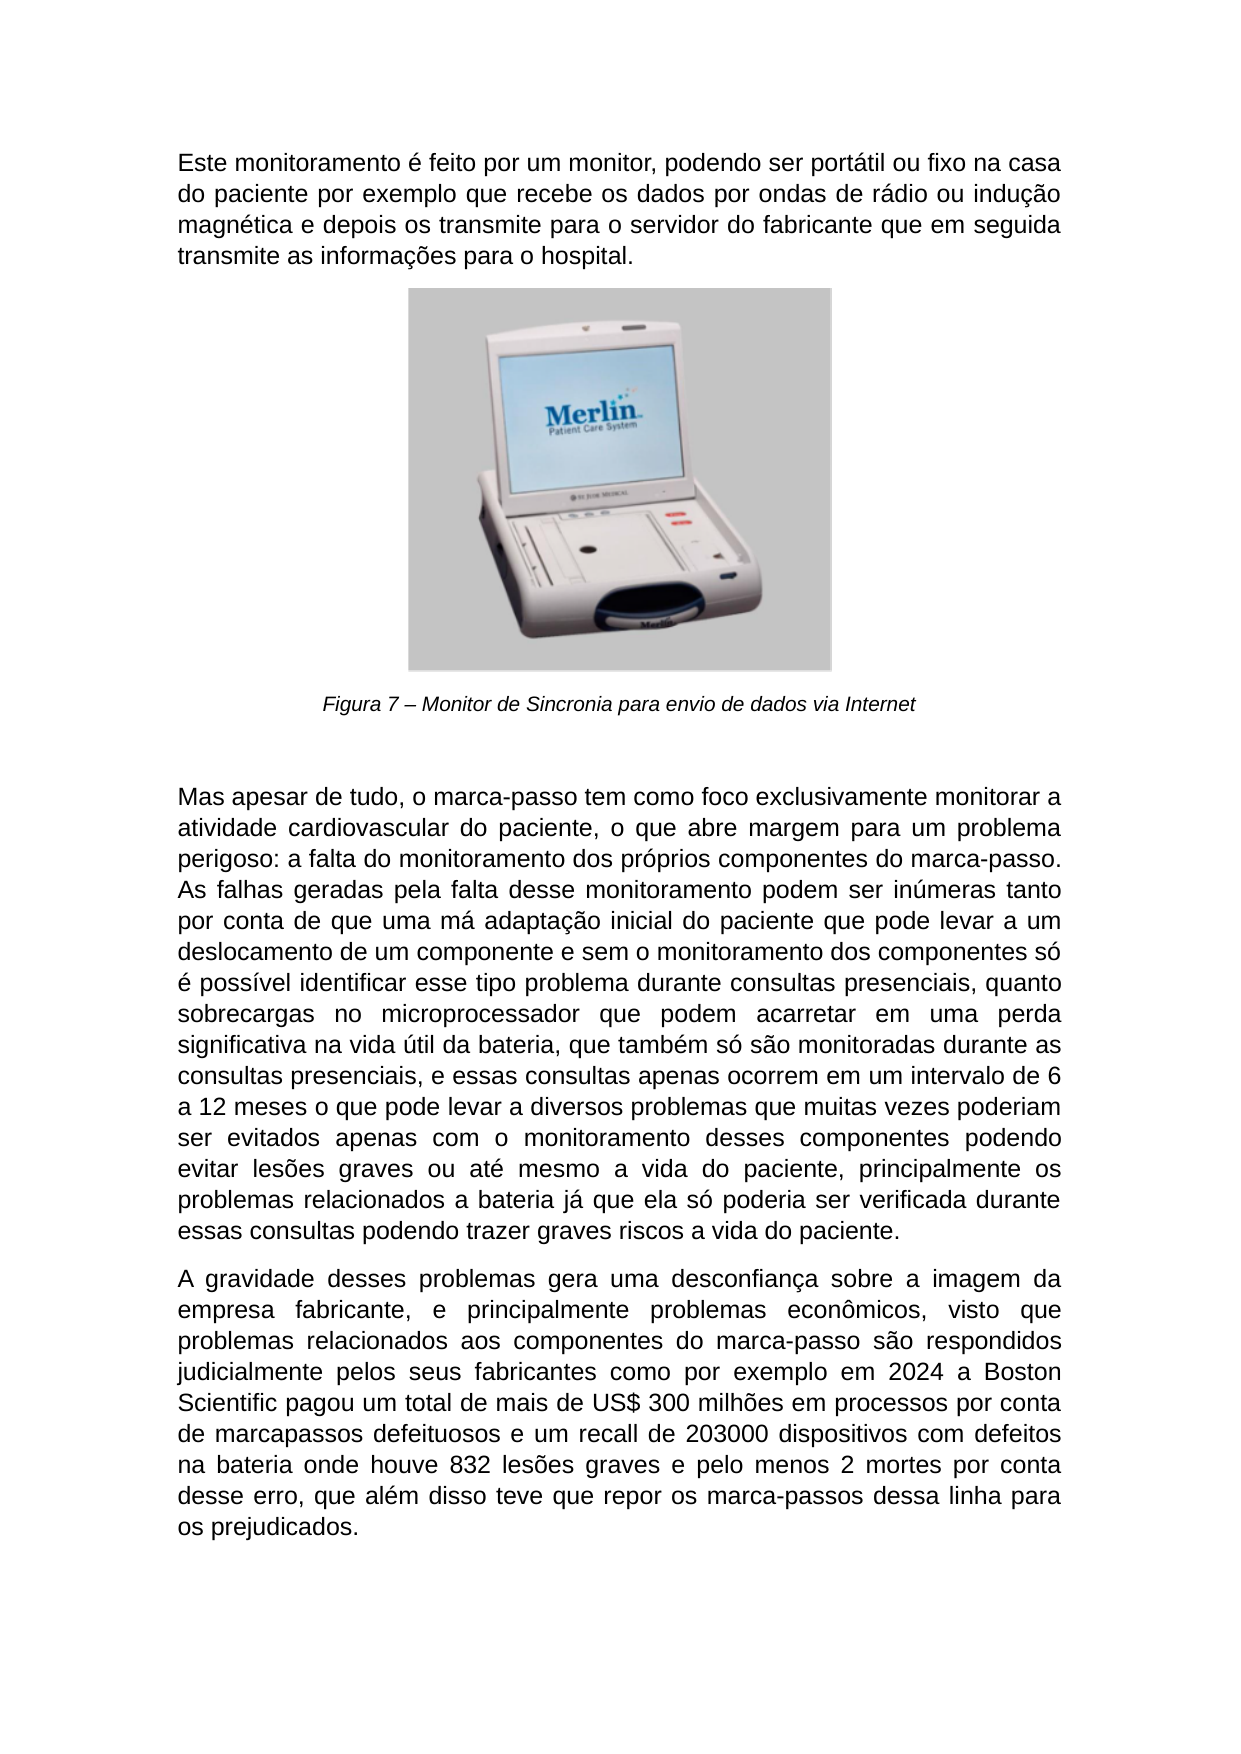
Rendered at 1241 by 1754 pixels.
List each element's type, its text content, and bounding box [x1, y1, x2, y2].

picture [408, 288, 833, 673]
text Este monitoramento é feito por um monitor, podendo ser portátil ou fixo na casa do paciente por exemplo que recebe os dados por ondas de rádio ou indução magnética e depois os transmite para o servidor do fabricante que em seguida transmite as informações para o hospital. [177, 148, 1063, 269]
text Mas apesar de tudo, o marca-passo tem como foco exclusivamente monitorar a atividade cardiovascular do paciente, o que abre margem para um problema perigoso: a falta do monitoramento dos próprios componentes do marca-passo. As falhas geradas pela falta desse monitoramento podem ser inúmeras tanto por conta de que uma má adaptação inicial do paciente que pode levar a um deslocamento de um componente e sem o monitoramento dos componentes só é possível identificar esse tipo problema durante consultas presenciais, quanto sobrecargas no microprocessador que podem acarretar em uma perda significativa na vida útil da bateria, que também só são monitoradas durante as consultas presenciais, e essas consultas apenas ocorrem em um intervalo de 6 a 12 meses o que pode levar a diversos problemas que muitas vezes poderiam ser evitados apenas com o monitoramento desses componentes podendo evitar lesões graves ou até mesmo a vida do paciente, principalmente os problemas relacionados a bateria já que ela só poderia ser verificada durante essas consultas podendo trazer graves riscos a vida do paciente. [177, 782, 1063, 1245]
text Figura 7 – Monitor de Sincronia para envio de dados via Internet [177, 692, 1063, 716]
text A gravidade desses problemas gera uma desconfiança sobre a imagem da empresa fabricante, e principalmente problemas econômicos, visto que problemas relacionados aos componentes do marca-passo são respondidos judicialmente pelos seus fabricantes como por exemplo em 2024 a Boston Scientific pagou um total de mais de US$ 300 milhões em processos por conta de marcapassos defeituosos e um recall de 203000 dispositivos com defeitos na bateria onde houve 832 lesões graves e pelo menos 2 mortes por conta desse erro, que além disso teve que repor os marca-passos dessa linha para os prejudicados. [177, 1264, 1063, 1541]
